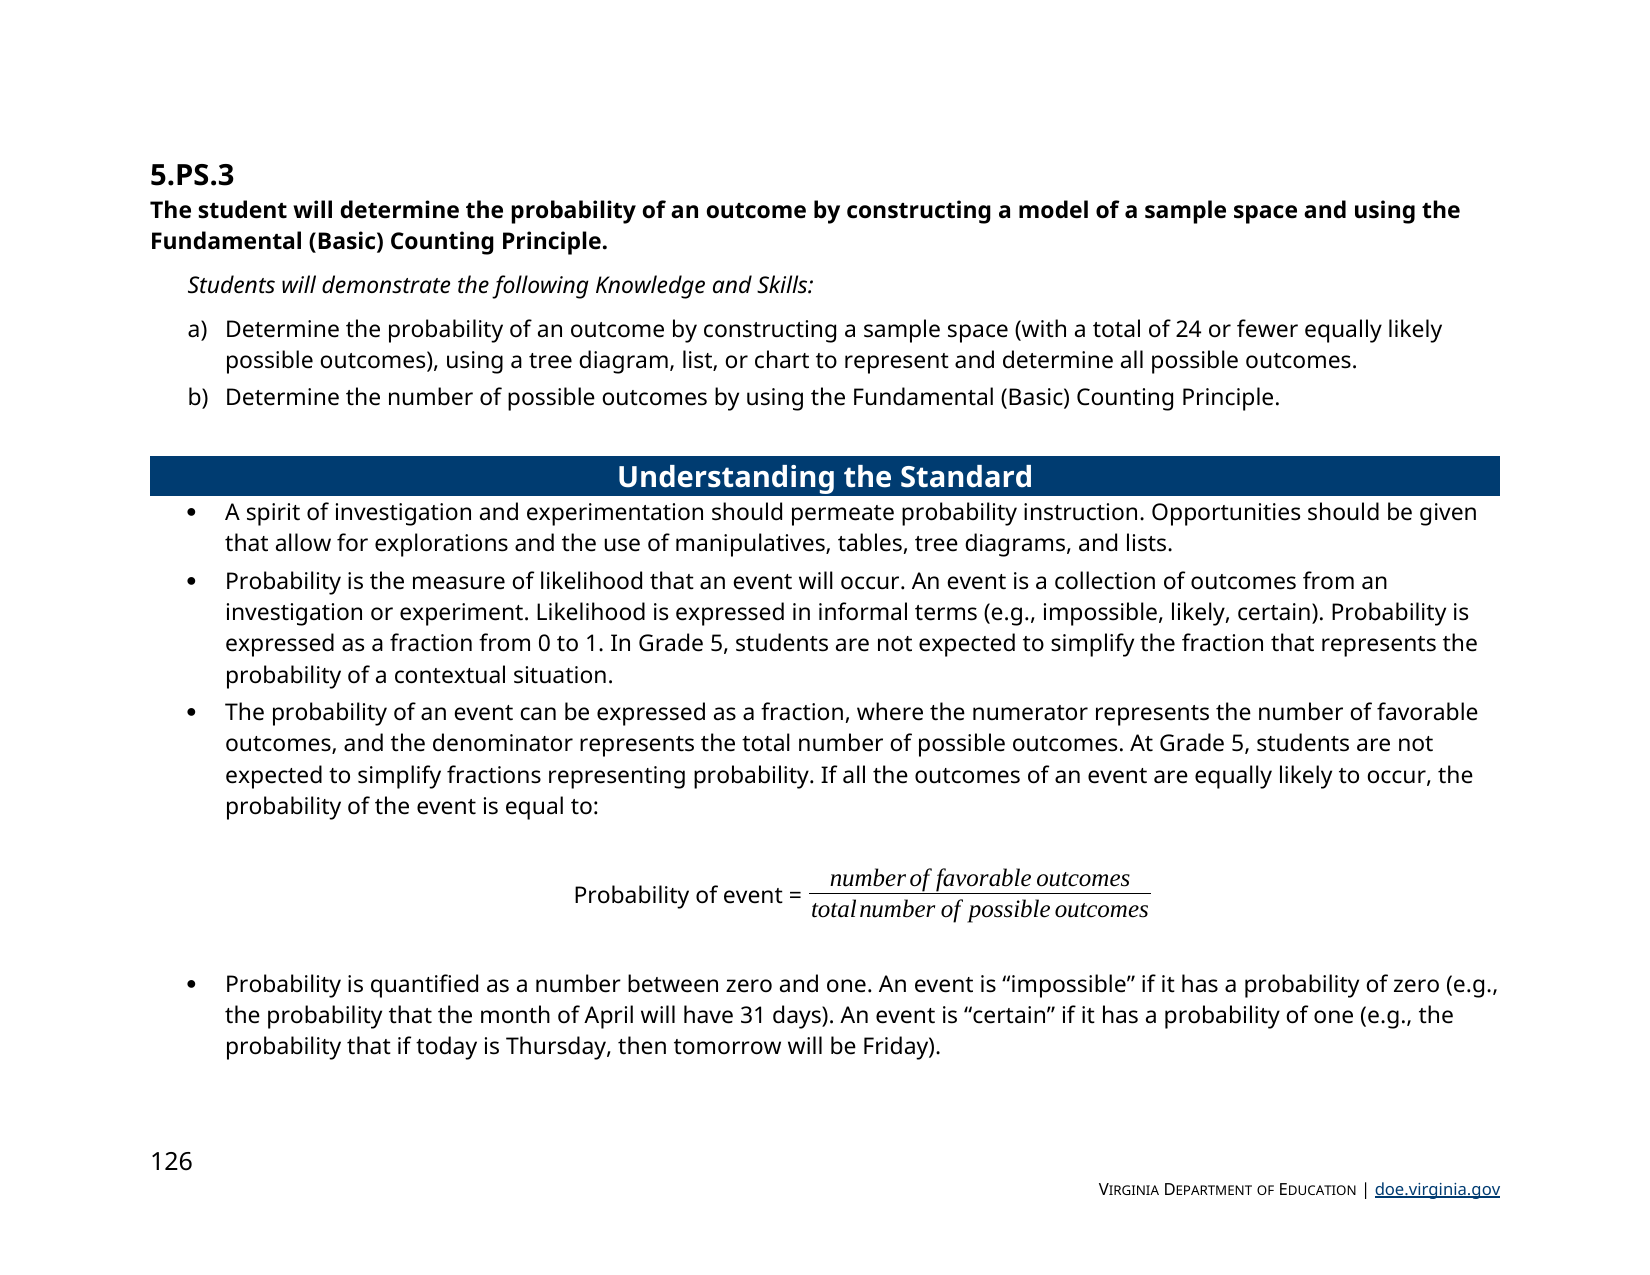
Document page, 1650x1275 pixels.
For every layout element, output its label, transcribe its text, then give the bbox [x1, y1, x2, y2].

list Probability is quantified as a number between zero and one. An event is “impossible” if it has a probability of zero (e.g., the probability that the month of April will have 31 days). An event is “certain” if it has a probability of one (e.g., the probability that if today is Thursday, then tomorrow will be Friday). [187, 967, 1500, 1061]
list Probability is the measure of likelihood that an event will occur. An event is a collection of outcomes from an investigation or experiment. Likelihood is expressed in informal terms (e.g., impossible, likely, certain). Probability is expressed as a fraction from 0 to 1. In Grade 5, students are not expected to simplify the fraction that represents the probability of a contextual situation. [187, 565, 1500, 690]
list Determine the number of possible outcomes by using the Fundamental (Basic) Counting Principle. [187, 381, 1500, 413]
list Determine the probability of an outcome by constructing a sample space (with a total of 24 or fewer equally likely possible outcomes), using a tree diagram, list, or chart to represent and determine all possible outcomes. [187, 313, 1500, 375]
list A spirit of investigation and experimentation should permeate probability instruction. Opportunities should be given that allow for explorations and the use of manipulatives, tables, tree diagrams, and lists. [187, 496, 1500, 558]
subtitle Understanding the Standard [150, 456, 1500, 496]
text Students will demonstrate the following Knowledge and Skills: [150, 269, 1500, 300]
subtitle The student will determine the probability of an outcome by constructing a model of a sample space and using the Fundamental (Basic) Counting Principle. [150, 194, 1500, 256]
list The probability of an event can be expressed as a fraction, where the numerator represents the number of favorable outcomes, and the denominator represents the total number of possible outcomes. At Grade 5, students are not expected to simplify fractions representing probability. If all the outcomes of an event are equally likely to occur, the probability of the event is equal to: [187, 696, 1500, 821]
subtitle 5.PS.3 [150, 154, 1500, 194]
list Probability of event = [225, 865, 1500, 924]
